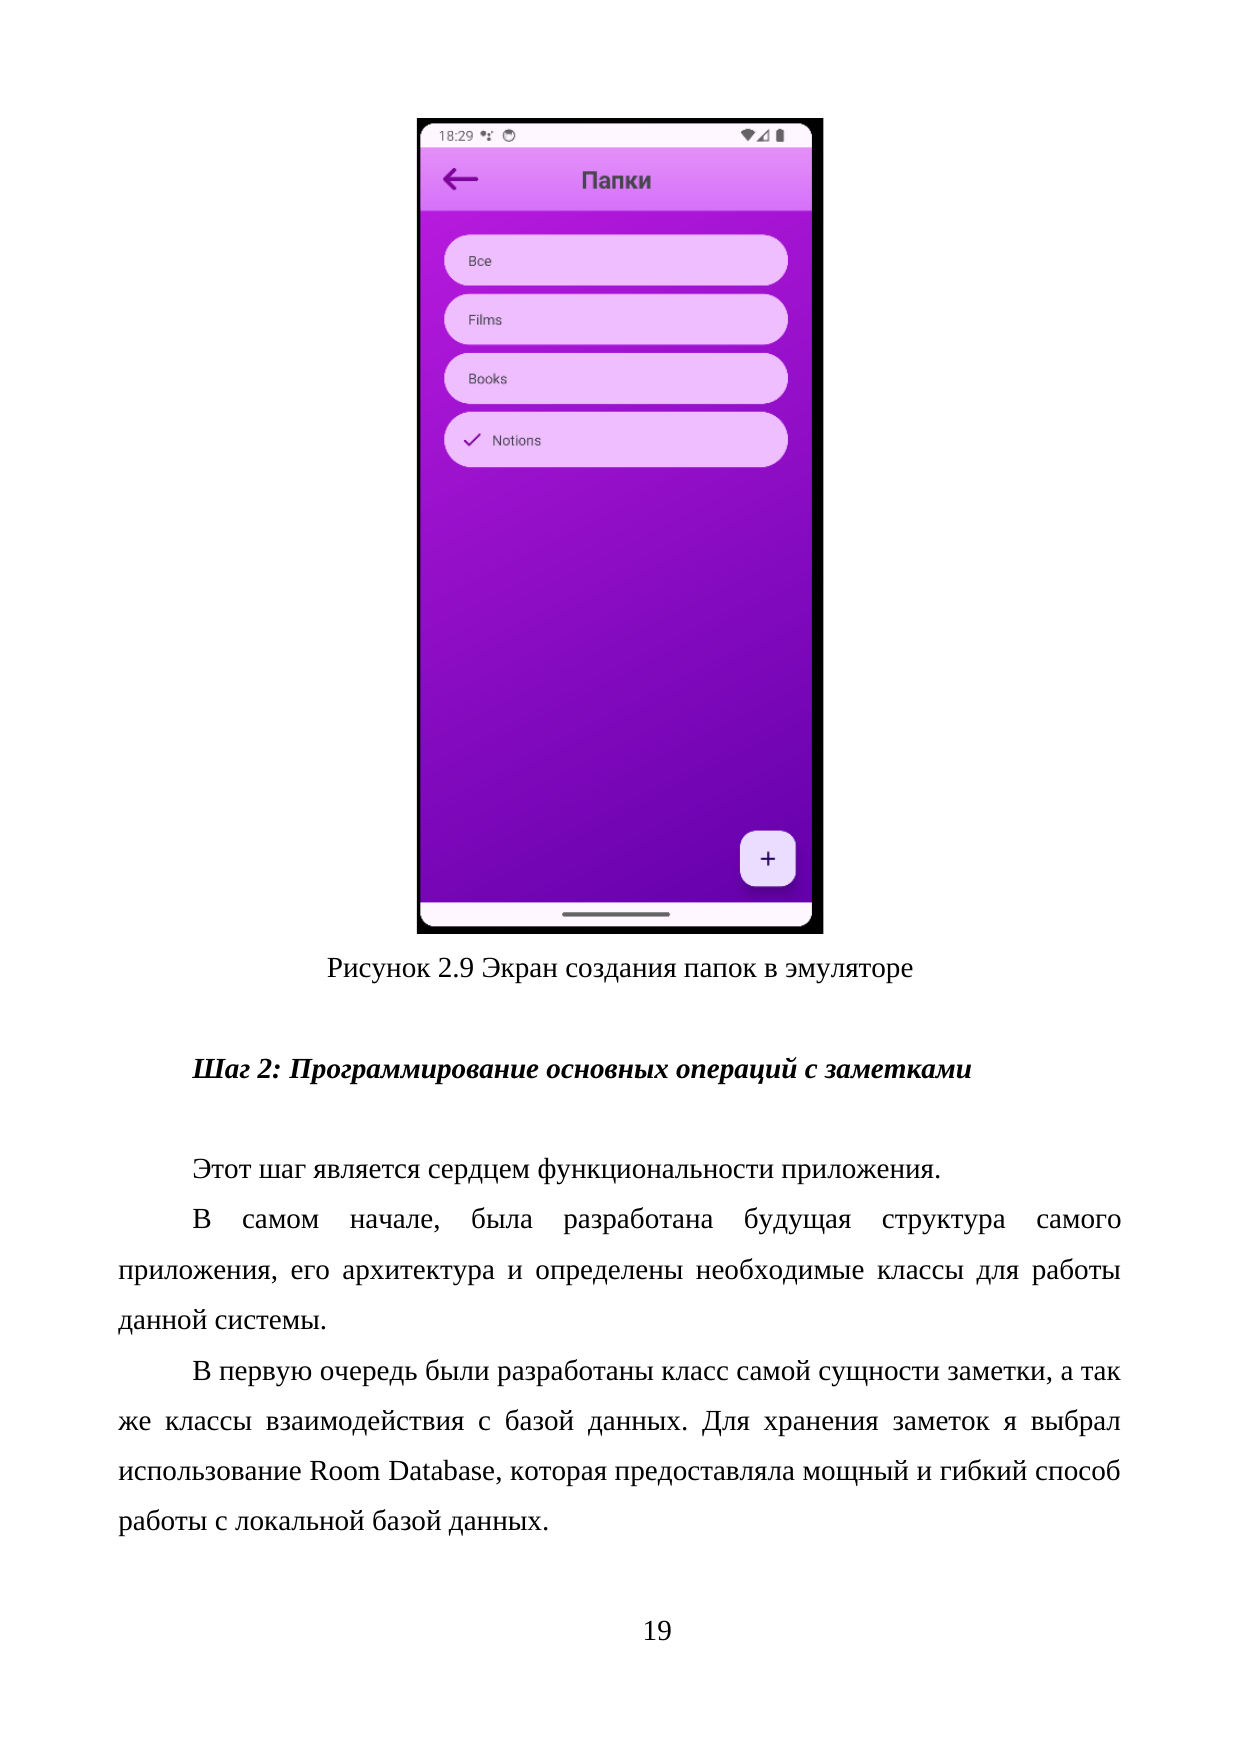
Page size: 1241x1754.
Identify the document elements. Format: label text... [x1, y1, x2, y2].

text Рисунок 2.9 Экран создания папок в эмуляторе [118, 950, 1122, 984]
text В самом начале, была разработана будущая структура самого приложения, его архитектура и определены необходимые классы для работы данной системы. [118, 1202, 1122, 1336]
text Этот шаг является сердцем функциональности приложения. [118, 1151, 1122, 1185]
text Шаг 2: Программирование основных операций с заметками [118, 1051, 1122, 1084]
picture [416, 118, 824, 934]
text В первую очередь были разработаны класс самой сущности заметки, а так же классы взаимодействия с базой данных. Для хранения заметок я выбрал использование Room Database, которая предоставляла мощный и гибкий способ работы с локальной базой данных. [118, 1353, 1122, 1537]
